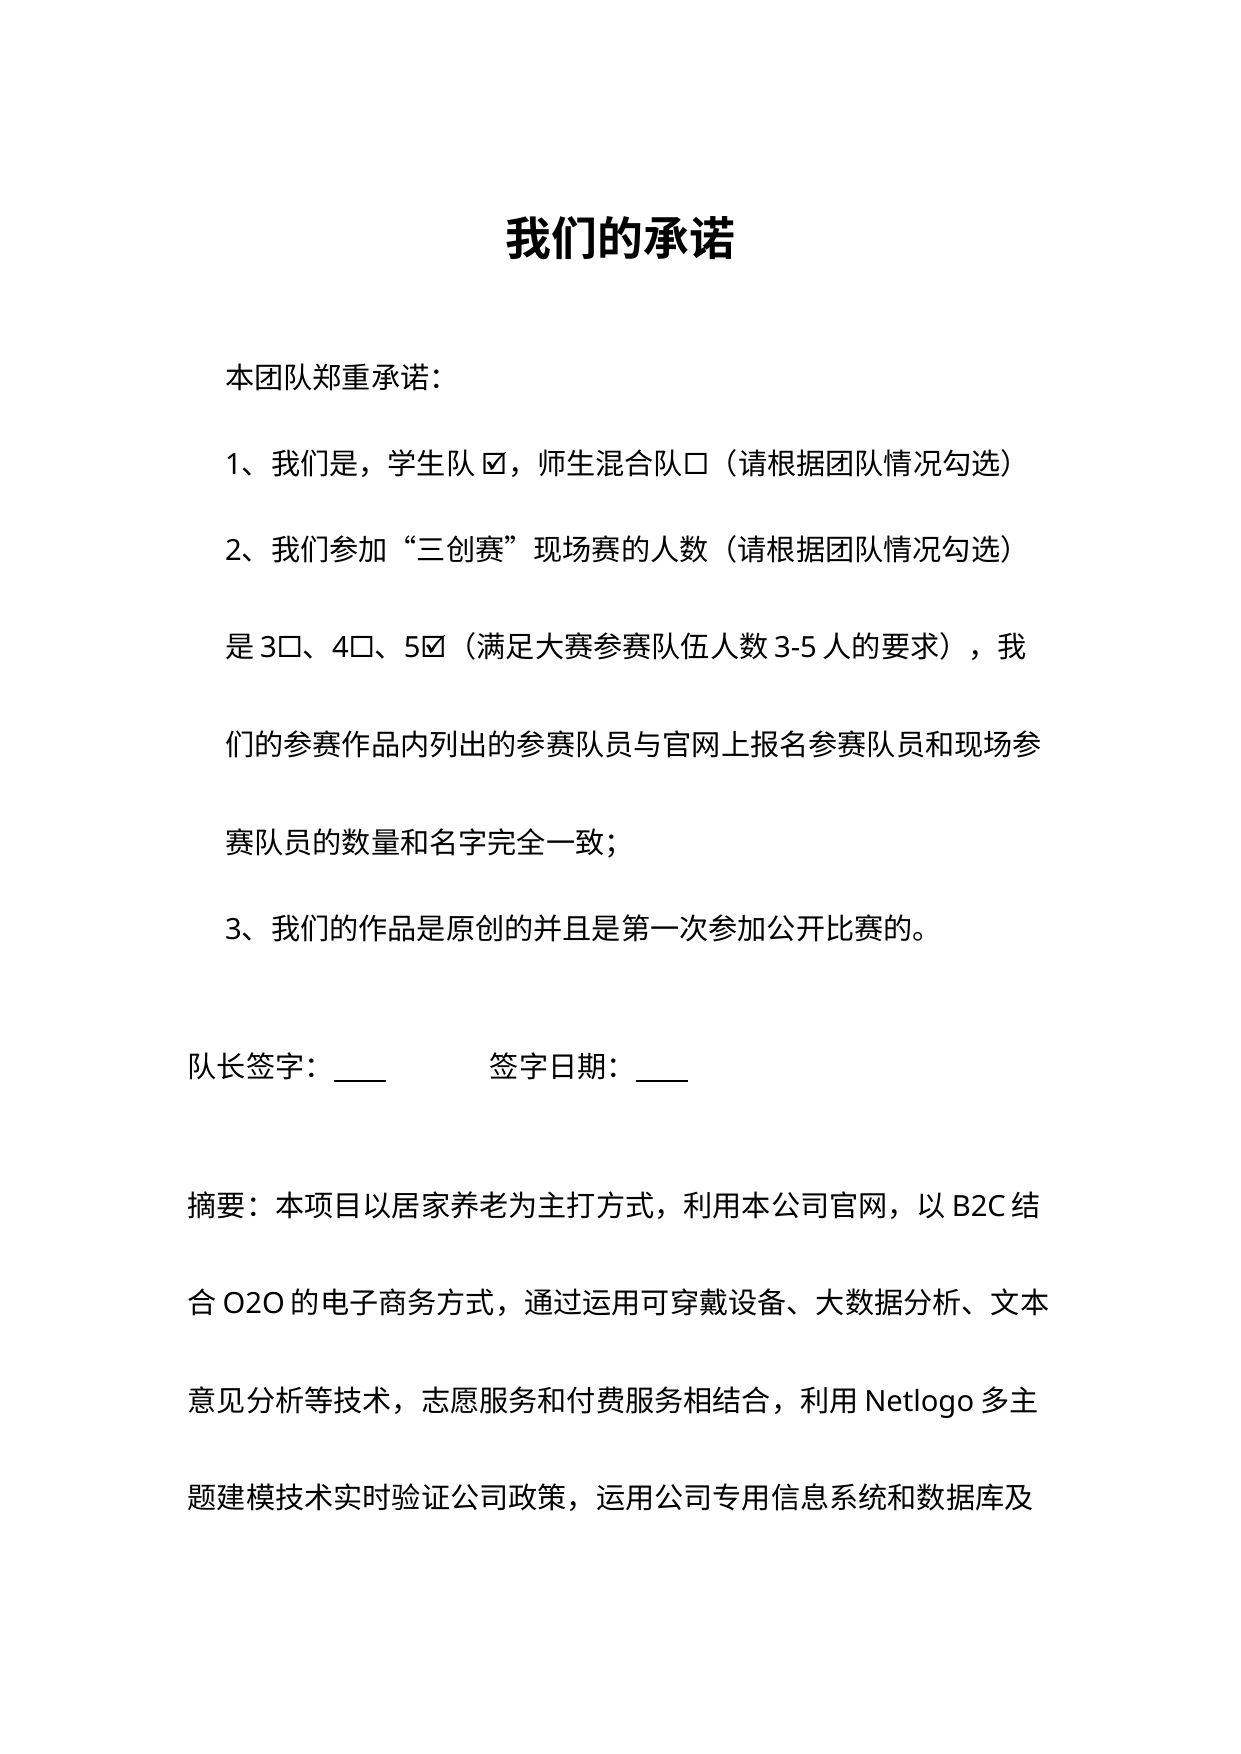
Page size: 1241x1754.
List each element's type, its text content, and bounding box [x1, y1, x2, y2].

text 队长签字： 签字日期： [187, 1032, 1053, 1097]
list 本团队郑重承诺： [225, 343, 1053, 408]
title 我们的承诺 [187, 187, 1053, 284]
list 1、我们是，学生队，师生混合队（请根据团队情况勾选） [225, 429, 1053, 494]
list 3、我们的作品是原创的并且是第一次参加公开比赛的。 [225, 894, 1053, 959]
list 2、我们参加“三创赛”现场赛的人数（请根据团队情况勾选）是3、4、5（满足大赛参赛队伍人数3-5人的要求），我们的参赛作品内列出的参赛队员与官网上报名参赛队员和现场参赛队员的数量和名字完全一致； [225, 515, 1053, 873]
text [187, 1171, 1053, 1528]
